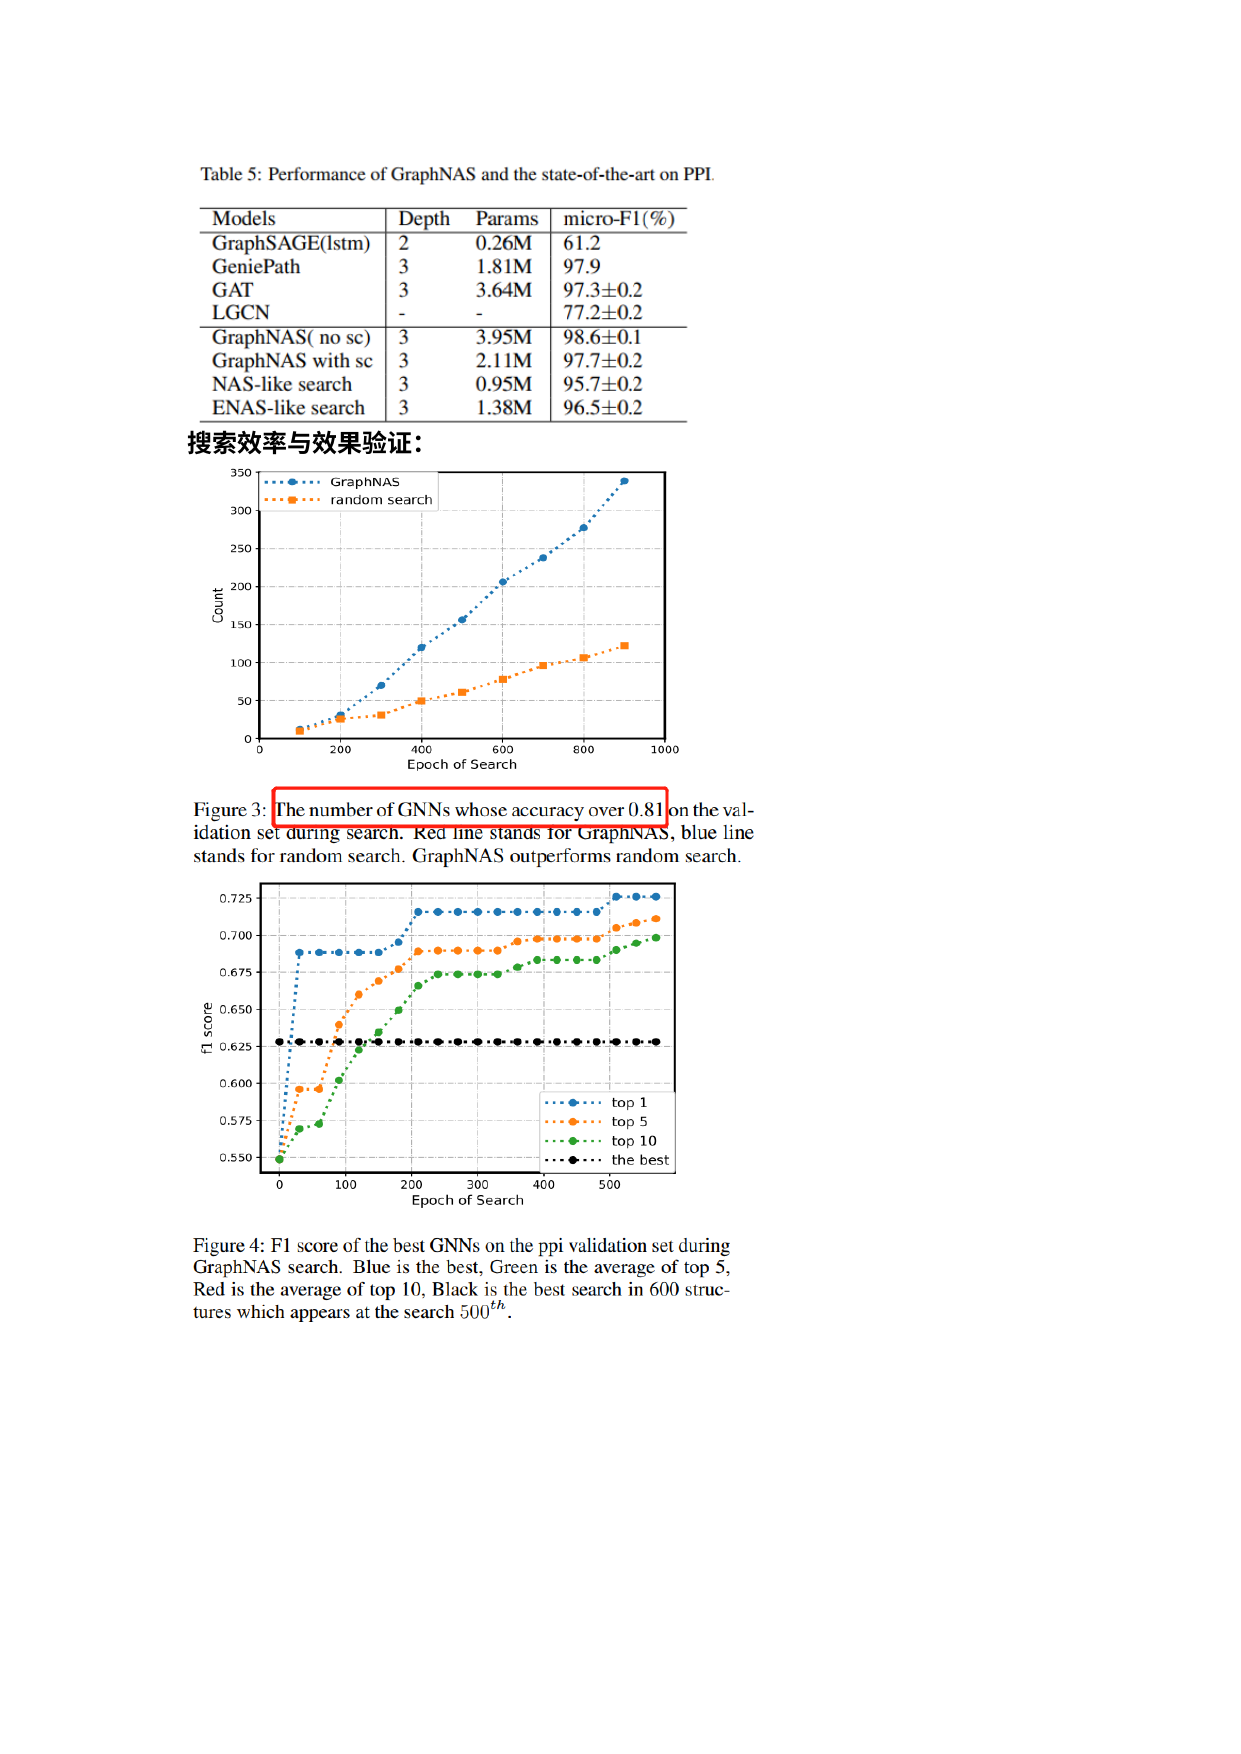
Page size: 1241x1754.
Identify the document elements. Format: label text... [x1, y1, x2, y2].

picture [187, 459, 764, 1330]
text 搜索效率与效果验证： [187, 423, 1053, 459]
picture [187, 162, 714, 424]
